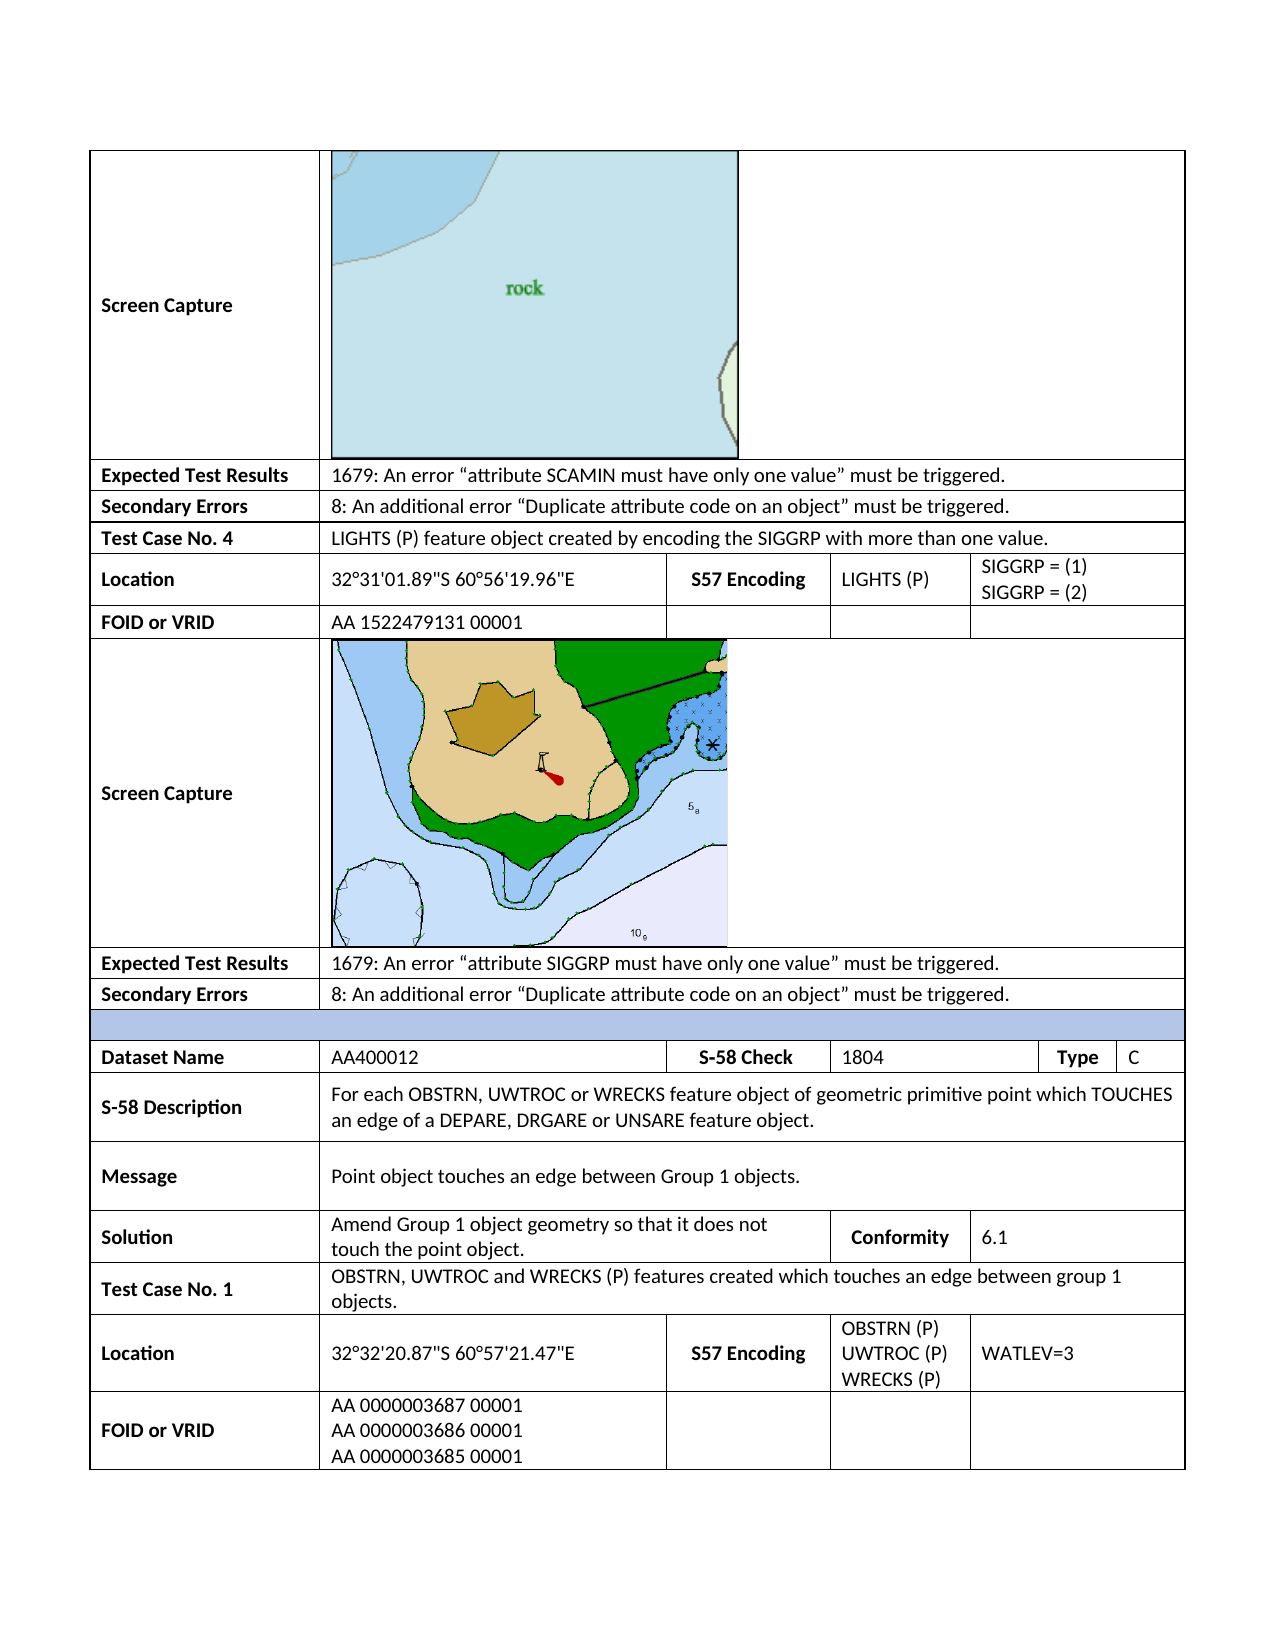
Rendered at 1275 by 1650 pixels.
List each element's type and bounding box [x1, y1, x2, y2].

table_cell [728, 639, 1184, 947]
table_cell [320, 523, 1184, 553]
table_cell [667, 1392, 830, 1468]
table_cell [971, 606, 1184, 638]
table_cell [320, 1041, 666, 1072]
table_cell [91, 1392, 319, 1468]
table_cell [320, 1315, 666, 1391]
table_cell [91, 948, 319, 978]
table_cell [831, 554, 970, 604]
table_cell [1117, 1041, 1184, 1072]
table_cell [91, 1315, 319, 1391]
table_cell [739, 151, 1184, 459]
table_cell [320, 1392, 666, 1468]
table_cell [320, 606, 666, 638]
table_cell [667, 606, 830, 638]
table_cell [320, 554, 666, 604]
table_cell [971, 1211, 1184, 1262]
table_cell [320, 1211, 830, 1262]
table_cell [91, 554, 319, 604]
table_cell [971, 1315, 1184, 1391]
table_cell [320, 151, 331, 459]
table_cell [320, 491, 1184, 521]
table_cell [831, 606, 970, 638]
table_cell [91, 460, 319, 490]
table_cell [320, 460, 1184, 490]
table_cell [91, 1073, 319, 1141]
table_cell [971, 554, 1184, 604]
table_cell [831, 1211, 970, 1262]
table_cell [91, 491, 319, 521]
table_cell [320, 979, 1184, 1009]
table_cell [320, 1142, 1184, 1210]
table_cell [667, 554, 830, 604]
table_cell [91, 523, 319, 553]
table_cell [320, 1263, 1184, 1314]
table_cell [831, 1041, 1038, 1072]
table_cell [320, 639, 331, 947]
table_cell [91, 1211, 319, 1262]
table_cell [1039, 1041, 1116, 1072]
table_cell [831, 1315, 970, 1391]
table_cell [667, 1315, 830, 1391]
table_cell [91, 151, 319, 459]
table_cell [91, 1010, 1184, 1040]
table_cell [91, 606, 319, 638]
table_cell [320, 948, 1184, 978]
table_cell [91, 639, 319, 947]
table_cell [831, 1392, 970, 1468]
picture [331, 639, 728, 947]
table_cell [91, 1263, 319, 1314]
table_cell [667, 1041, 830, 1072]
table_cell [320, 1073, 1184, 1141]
picture [331, 151, 739, 459]
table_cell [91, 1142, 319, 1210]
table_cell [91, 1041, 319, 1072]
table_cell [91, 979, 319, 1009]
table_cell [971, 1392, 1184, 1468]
